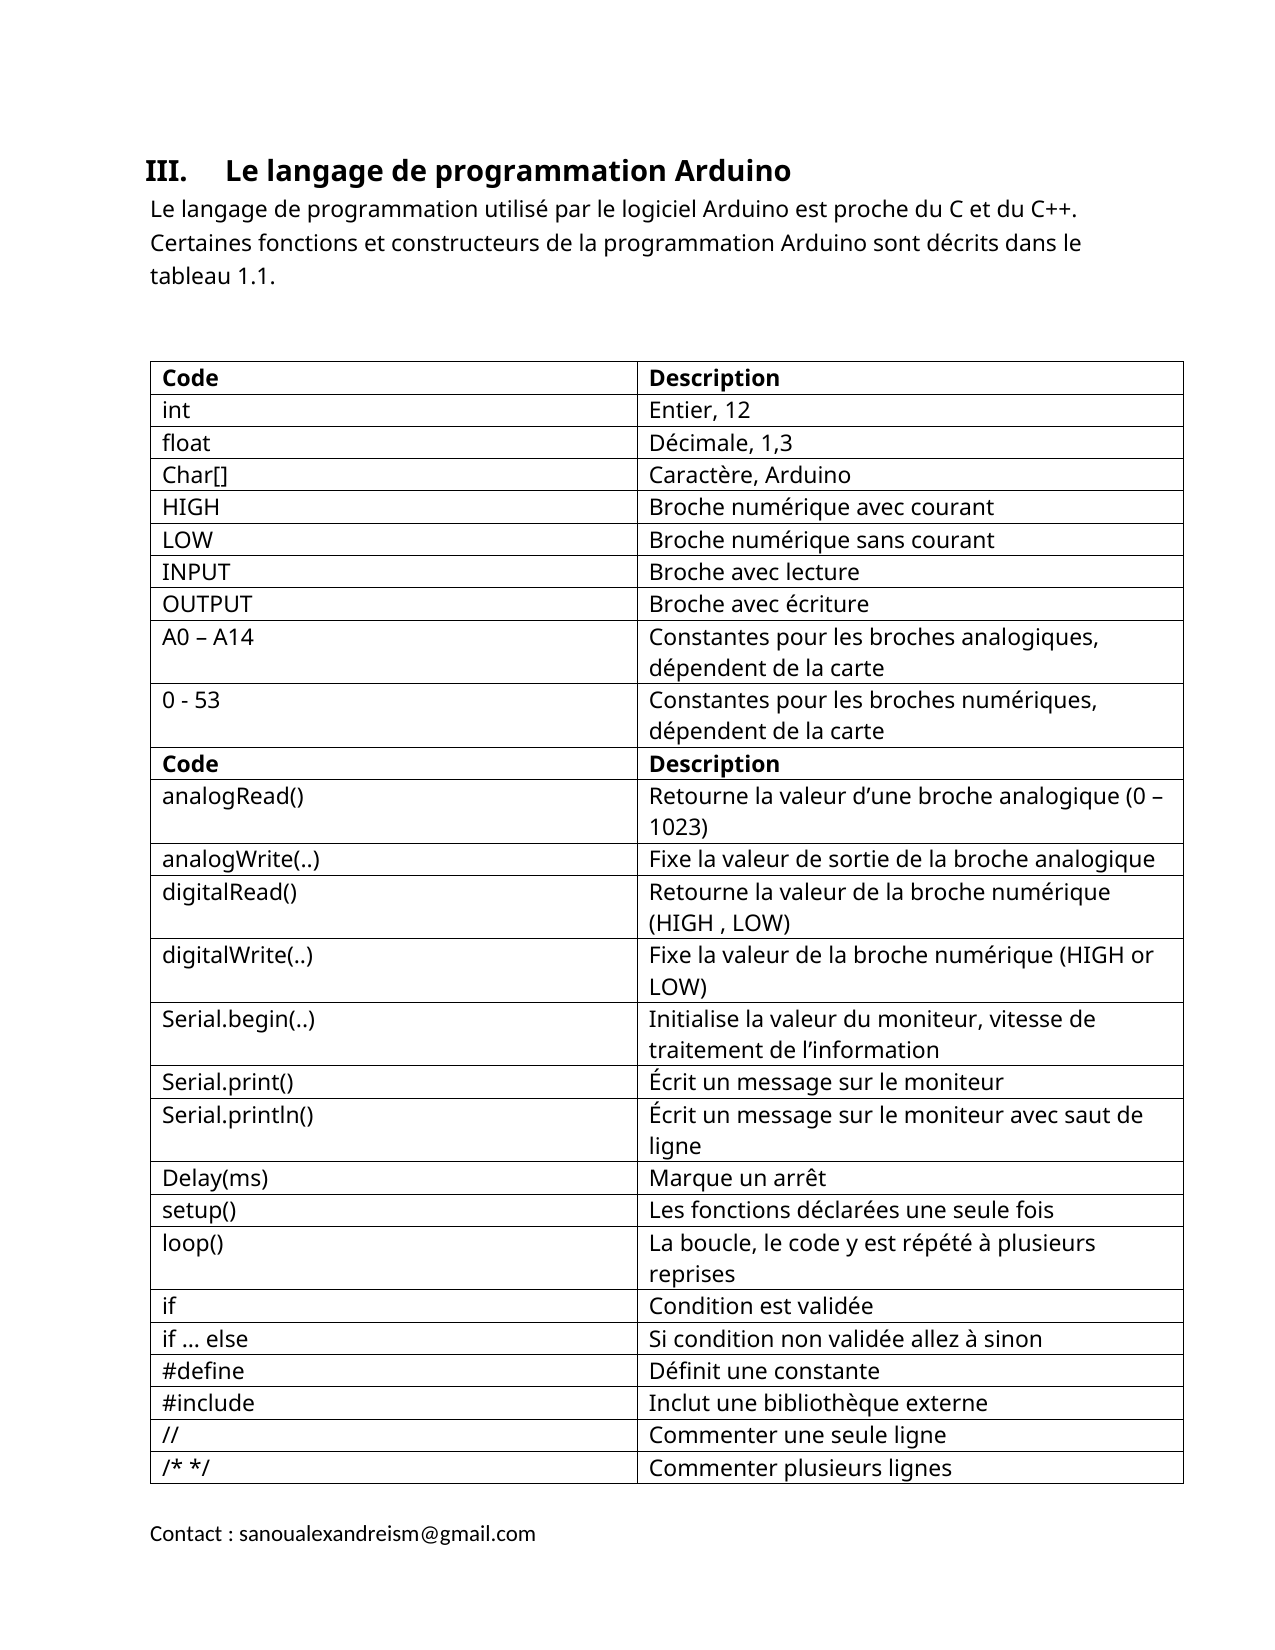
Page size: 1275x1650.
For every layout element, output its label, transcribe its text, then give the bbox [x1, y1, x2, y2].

table_cell /* */ [151, 1452, 637, 1483]
table_cell Marque un arrêt [638, 1162, 1183, 1193]
table_cell #include [151, 1387, 637, 1418]
table_cell Fixe la valeur de la broche numérique (HIGH or LOW) [638, 939, 1183, 1002]
table_cell Constantes pour les broches analogiques, dépendent de la carte [638, 621, 1183, 683]
table_cell Décimale, 1,3 [638, 427, 1183, 458]
table_cell digitalRead() [151, 876, 637, 938]
table_cell Initialise la valeur du moniteur, vitesse de traitement de l’information [638, 1003, 1183, 1065]
table_cell Broche numérique avec courant [638, 491, 1183, 523]
table_cell int [151, 395, 637, 426]
table_cell Définit une constante [638, 1355, 1183, 1386]
table_cell Fixe la valeur de sortie de la broche analogique [638, 844, 1183, 875]
table_cell Broche numérique sans courant [638, 524, 1183, 555]
table_cell Retourne la valeur d’une broche analogique (0 – 1023) [638, 780, 1183, 842]
table_header Description [638, 362, 1183, 393]
table_cell digitalWrite(..) [151, 939, 637, 1002]
table_cell LOW [151, 524, 637, 555]
table_cell Broche avec écriture [638, 588, 1183, 619]
table_cell Broche avec lecture [638, 556, 1183, 587]
table_cell // [151, 1420, 637, 1451]
table_cell Delay(ms) [151, 1162, 637, 1193]
table_cell INPUT [151, 556, 637, 587]
table_cell Inclut une bibliothèque externe [638, 1387, 1183, 1418]
table_cell Code [151, 748, 637, 779]
table_cell HIGH [151, 491, 637, 523]
table_cell setup() [151, 1195, 637, 1226]
table_cell #define [151, 1355, 637, 1386]
table_cell if … else [151, 1323, 637, 1354]
table_cell Serial.print() [151, 1066, 637, 1098]
table_cell 0 - 53 [151, 684, 637, 747]
subtitle Le langage de programmation Arduino [187, 150, 1125, 190]
table_cell Char[] [151, 459, 637, 490]
text Le langage de programmation utilisé par le logiciel Arduino est proche du C et du C++. Certaines fonctions et constructeurs de la programmation Arduino sont décrits dans le tableau 1.1. [150, 193, 1125, 292]
table_cell Commenter plusieurs lignes [638, 1452, 1183, 1483]
table_cell Écrit un message sur le moniteur avec saut de ligne [638, 1099, 1183, 1161]
table_cell loop() [151, 1227, 637, 1289]
table_cell analogWrite(..) [151, 844, 637, 875]
table_cell Écrit un message sur le moniteur [638, 1066, 1183, 1098]
table_cell A0 – A14 [151, 621, 637, 683]
table_cell Description [638, 748, 1183, 779]
table_cell Commenter une seule ligne [638, 1420, 1183, 1451]
table_header Code [151, 362, 637, 393]
table_cell La boucle, le code y est répété à plusieurs reprises [638, 1227, 1183, 1289]
table_cell if [151, 1290, 637, 1322]
table_cell Serial.println() [151, 1099, 637, 1161]
table_cell analogRead() [151, 780, 637, 842]
table_cell Entier, 12 [638, 395, 1183, 426]
table_cell Serial.begin(..) [151, 1003, 637, 1065]
table_cell float [151, 427, 637, 458]
table_cell Caractère, Arduino [638, 459, 1183, 490]
table_cell OUTPUT [151, 588, 637, 619]
table_cell Retourne la valeur de la broche numérique (HIGH , LOW) [638, 876, 1183, 938]
table_cell Condition est validée [638, 1290, 1183, 1322]
table_cell Les fonctions déclarées une seule fois [638, 1195, 1183, 1226]
table_cell Si condition non validée allez à sinon [638, 1323, 1183, 1354]
table_cell Constantes pour les broches numériques, dépendent de la carte [638, 684, 1183, 747]
